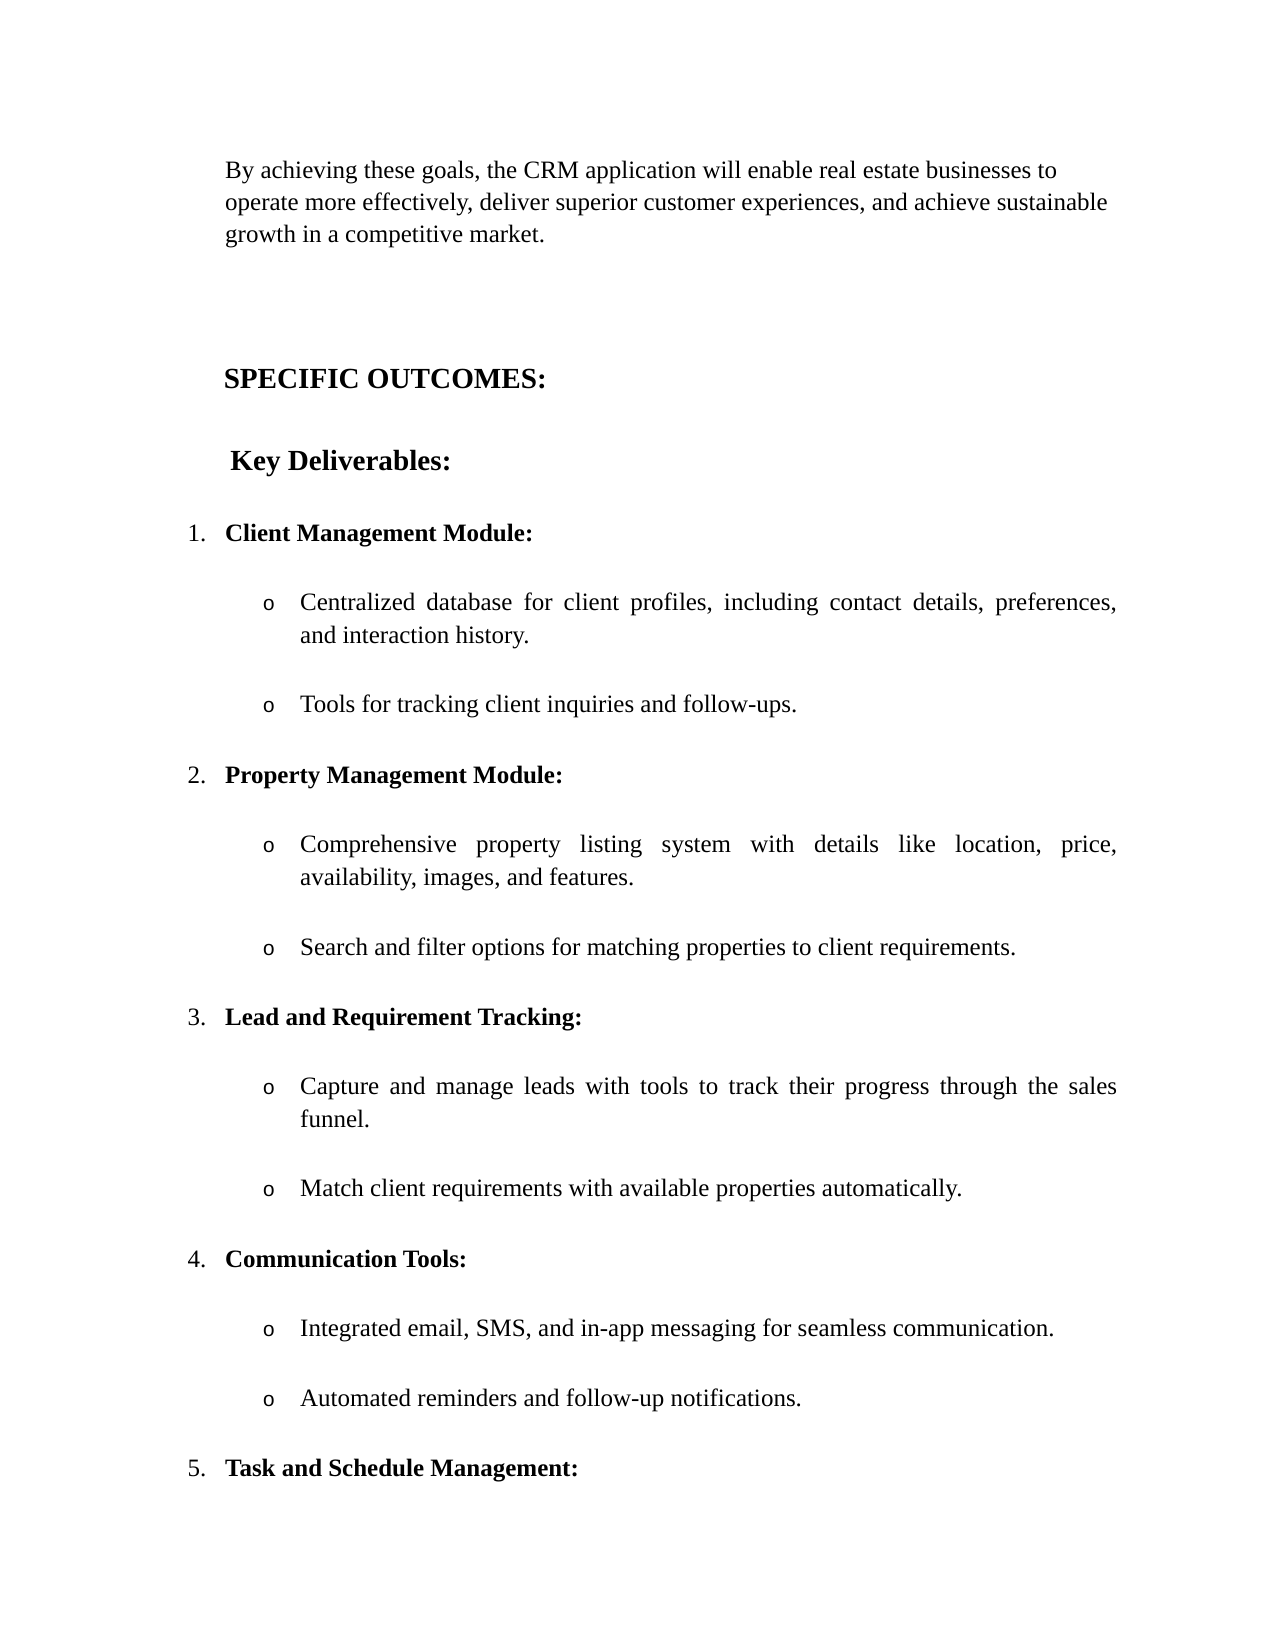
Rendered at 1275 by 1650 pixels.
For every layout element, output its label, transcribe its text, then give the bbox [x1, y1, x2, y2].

list Automated reminders and follow-up notifications. [262, 1383, 1118, 1413]
list Integrated email, SMS, and in-app messaging for seamless communication. [262, 1313, 1118, 1343]
list Capture and manage leads with tools to track their progress through the sales funnel. [262, 1071, 1118, 1133]
list Task and Schedule Management: [187, 1453, 1118, 1482]
list Search and filter options for matching properties to client requirements. [262, 932, 1118, 961]
text By achieving these goals, the CRM application will enable real estate businesses to operate more effectively, deliver superior customer experiences, and achieve sustainable growth in a competitive market. [225, 155, 1118, 248]
list Communication Tools: [187, 1244, 1118, 1272]
text SPECIFIC OUTCOMES: [223, 362, 1118, 395]
list Lead and Requirement Tracking: [187, 1002, 1118, 1031]
list Property Management Module: [187, 760, 1118, 788]
text Key Deliverables: [150, 443, 1118, 477]
list Tools for tracking client inquiries and follow-ups. [262, 689, 1118, 719]
list Match client requirements with available properties automatically. [262, 1173, 1118, 1203]
list Client Management Module: [187, 518, 1118, 547]
list Comprehensive property listing system with details like location, price, availability, images, and features. [262, 829, 1118, 891]
list Centralized database for client profiles, including contact details, preferences, and interaction history. [262, 587, 1118, 649]
